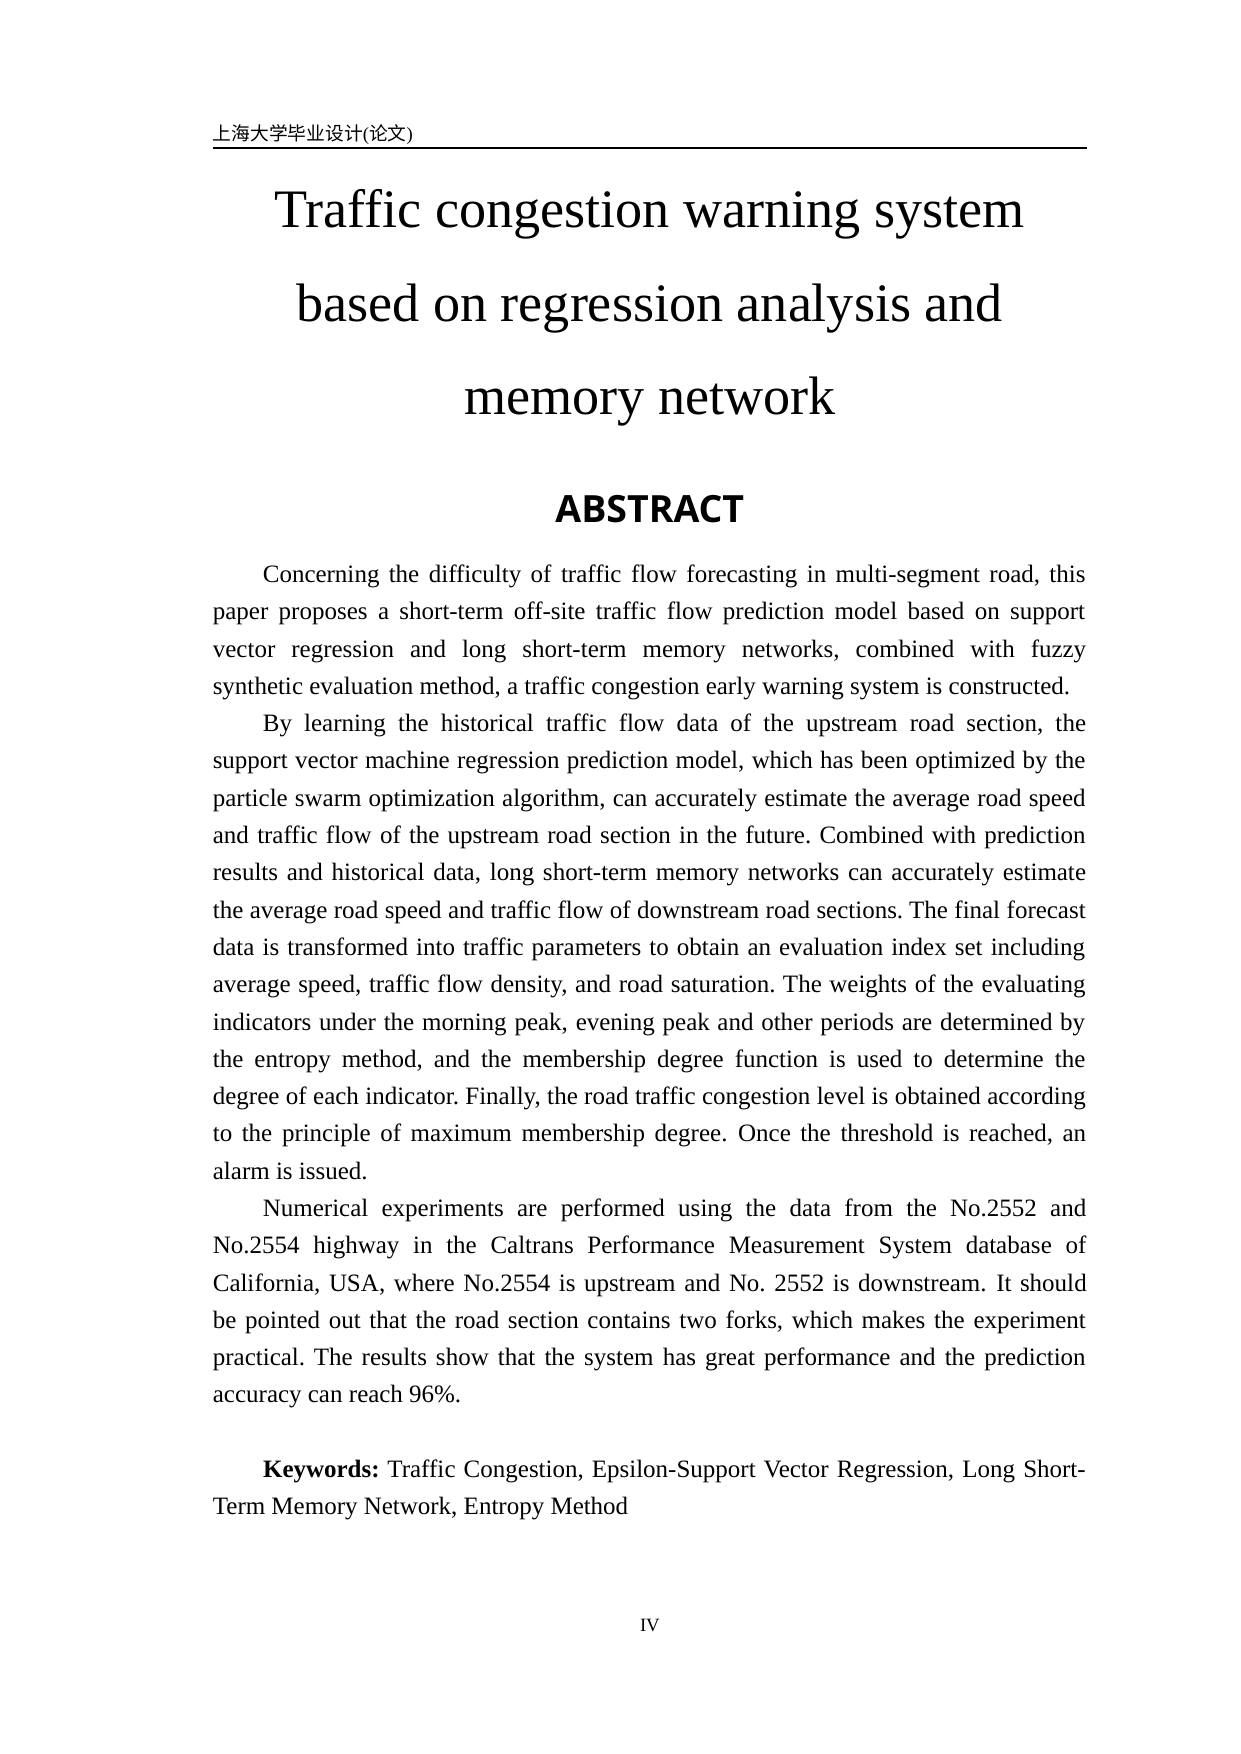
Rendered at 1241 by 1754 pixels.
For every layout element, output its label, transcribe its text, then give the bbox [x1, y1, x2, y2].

text Keywords: Traffic Congestion, Epsilon-Support Vector Regression, Long Short-Term Memory Network, Entropy Method [213, 1454, 1087, 1520]
text By learning the historical traffic flow data of the upstream road section, the support vector machine regression prediction model, which has been optimized by the particle swarm optimization algorithm, can accurately estimate the average road speed and traffic flow of the upstream road section in the future. Combined with prediction results and historical data, long short-term memory networks can accurately estimate the average road speed and traffic flow of downstream road sections. The final forecast data is transformed into traffic parameters to obtain an evaluation index set including average speed, traffic flow density, and road saturation. The weights of the evaluating indicators under the morning peak, evening peak and other periods are determined by the entropy method, and the membership degree function is used to determine the degree of each indicator. Finally, the road traffic congestion level is obtained according to the principle of maximum membership degree. Once the threshold is reached, an alarm is issued. [213, 708, 1087, 1184]
text Numerical experiments are performed using the data from the No.2552 and No.2554 highway in the Caltrans Performance Measurement System database of California, USA, where No.2554 is upstream and No. 2552 is downstream. It should be pointed out that the road section contains two forks, which makes the experiment practical. The results show that the system has great performance and the prediction accuracy can reach 96%. [213, 1193, 1087, 1408]
subtitle ABSTRACT [213, 482, 1087, 533]
text Concerning the difficulty of traffic flow forecasting in multi-segment road, this paper proposes a short-term off-site traffic flow prediction model based on support vector regression and long short-term memory networks, combined with fuzzy synthetic evaluation method, a traffic congestion early warning system is constructed. [213, 559, 1087, 700]
text Traffic congestion warning system based on regression analysis and memory network [213, 177, 1087, 426]
